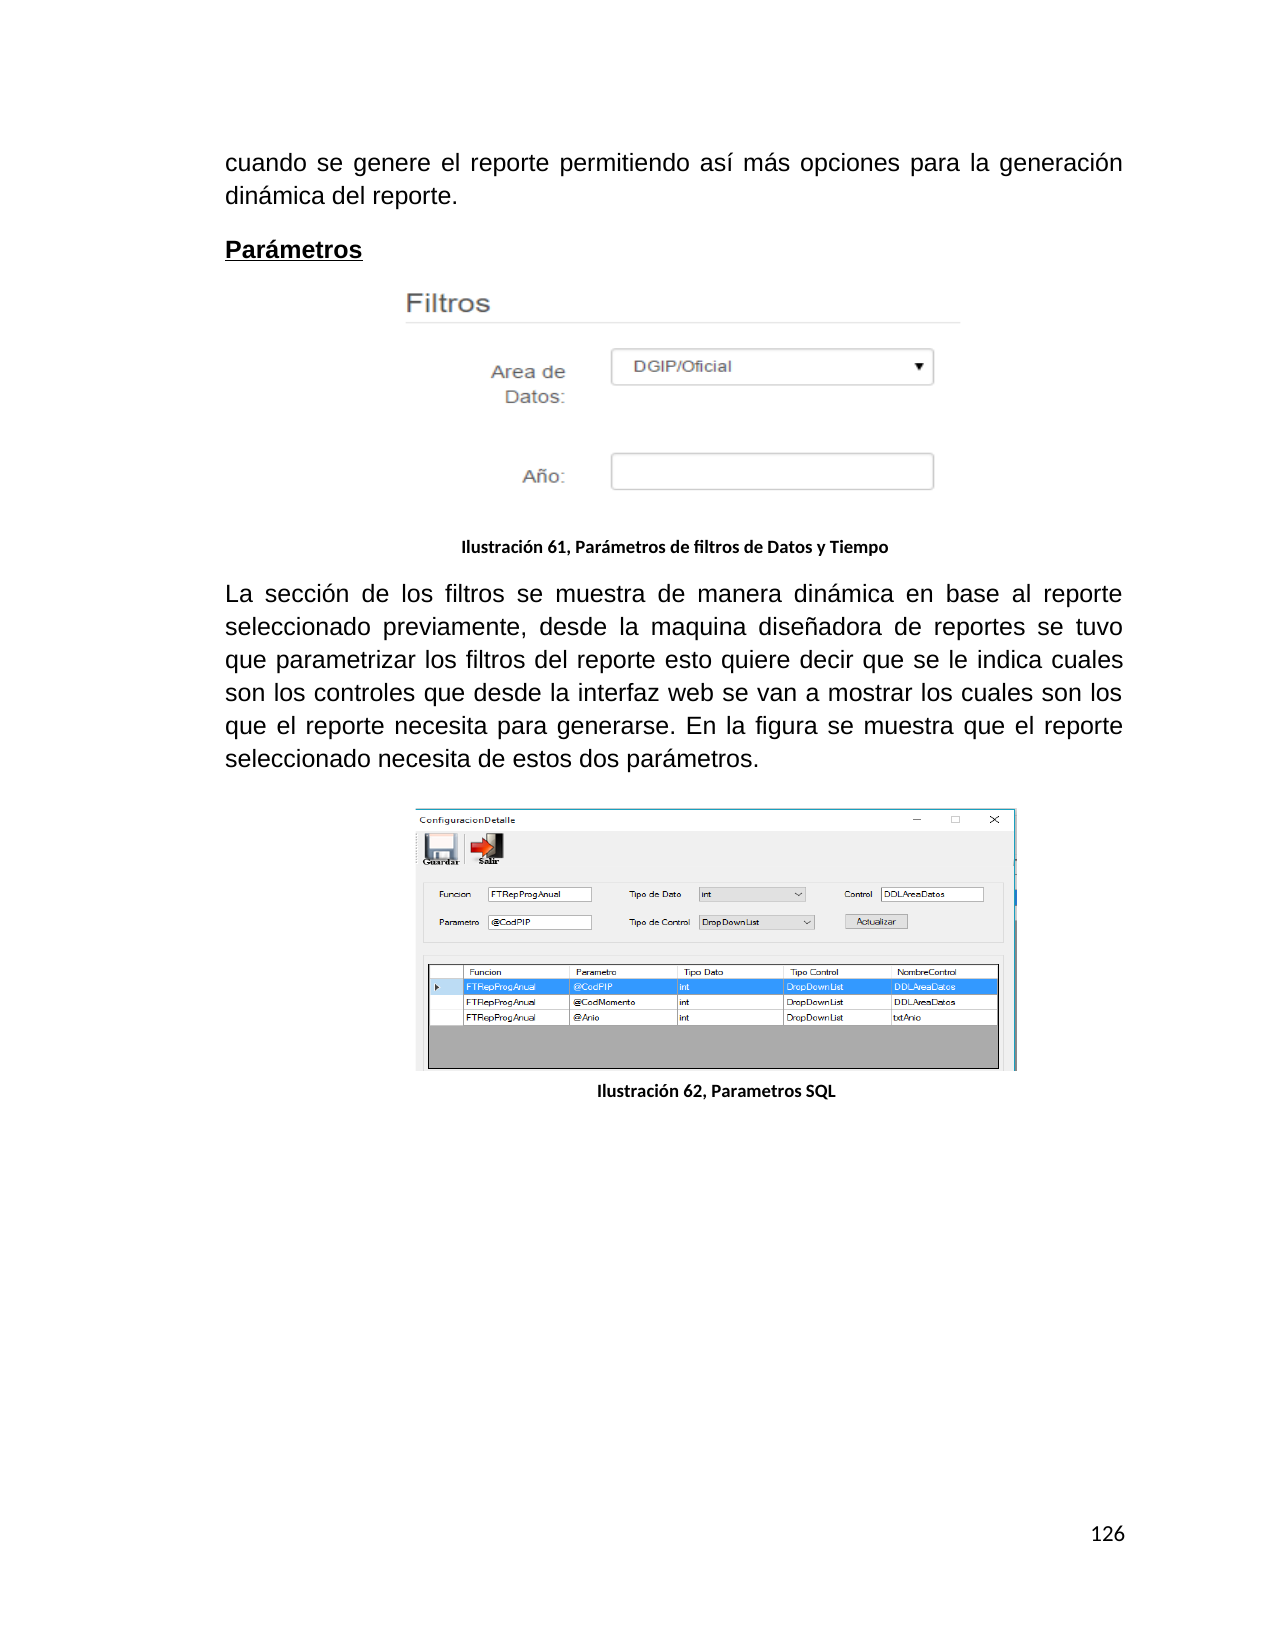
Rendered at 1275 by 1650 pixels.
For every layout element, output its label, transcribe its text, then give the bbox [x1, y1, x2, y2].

text La sección de los filtros se muestra de manera dinámica en base al reporte seleccionado previamente, desde la maquina diseñadora de reportes se tuvo que parametrizar los filtros del reporte esto quiere decir que se le indica cuales son los controles que desde la interfaz web se van a mostrar los cuales son los que el reporte necesita para generarse. En la figura se muestra que el reporte seleccionado necesita de estos dos parámetros. [225, 579, 1125, 773]
picture [415, 808, 1017, 1071]
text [225, 148, 1125, 209]
picture [389, 288, 961, 511]
text Parámetros [225, 234, 1125, 263]
text Ilustración 61, Parámetros de filtros de Datos y Tiempo [225, 535, 1125, 558]
